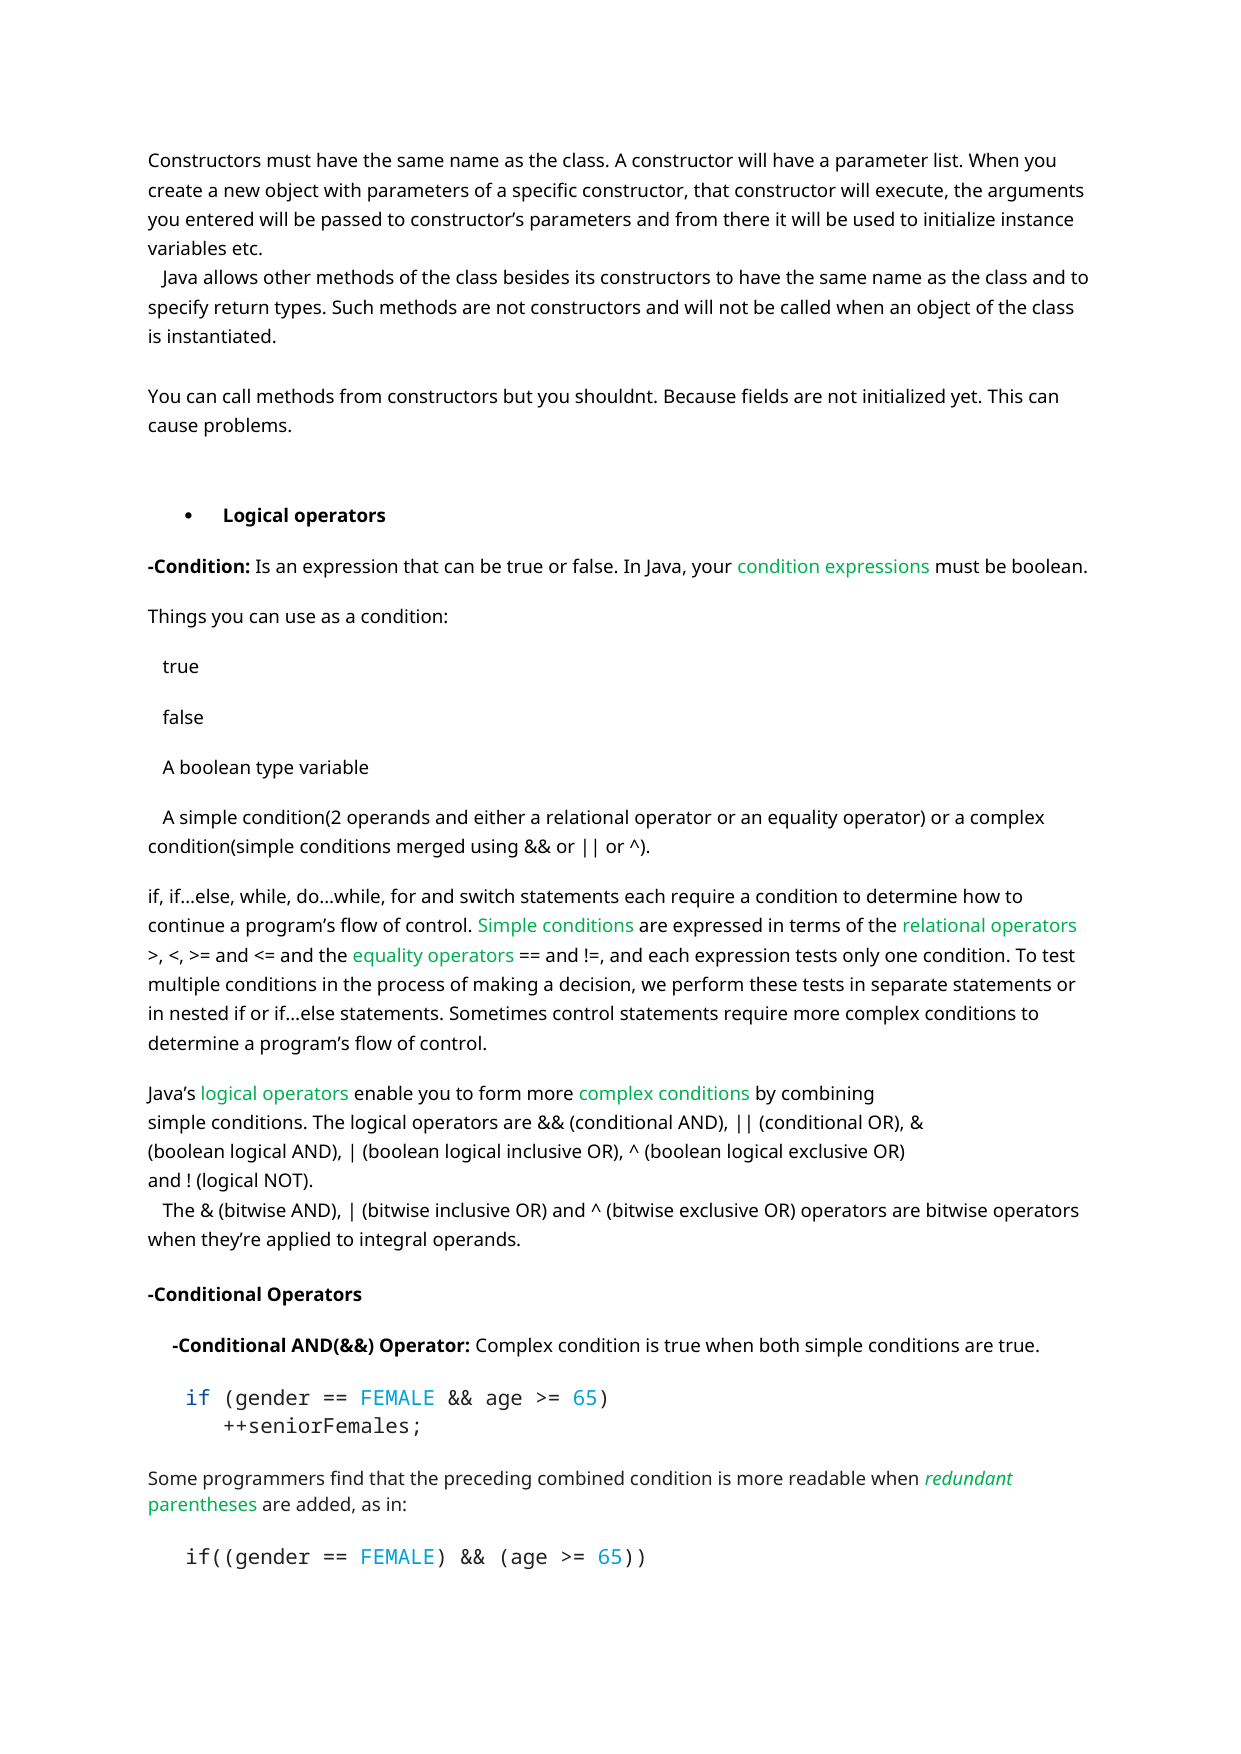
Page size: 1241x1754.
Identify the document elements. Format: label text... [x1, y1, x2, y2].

text A boolean type variable [148, 754, 1093, 779]
text -Condition: Is an expression that can be true or false. In Java, your condition expressions must be boolean. [148, 554, 1093, 579]
text A simple condition(2 operands and either a relational operator or an equality operator) or a complex condition(simple conditions merged using && or || or ^). [148, 804, 1093, 859]
text The & (bitwise AND), | (bitwise inclusive OR) and ^ (bitwise exclusive OR) operators are bitwise operators when they’re applied to integral operands. [148, 1197, 1093, 1252]
text true [148, 654, 1093, 679]
text -Conditional AND(&&) Operator: Complex condition is true when both simple conditions are true. [148, 1332, 1093, 1358]
text -Conditional Operators [148, 1281, 1093, 1307]
text if, if…else, while, do…while, for and switch statements each require a condition to determine how to continue a program’s flow of control. Simple conditions are expressed in terms of the relational operators >, <, >= and <= and the equality operators == and !=, and each expression tests only one condition. To test multiple conditions in the process of making a decision, we perform these tests in separate statements or in nested if or if…else statements. Sometimes control statements require more complex conditions to determine a program’s flow of control. [148, 883, 1093, 1055]
text and ! (logical NOT). [148, 1168, 1093, 1193]
text You can call methods from constructors but you shouldnt. Because fields are not initialized yet. This can cause problems. [148, 383, 1093, 438]
text (boolean logical AND), | (boolean logical inclusive OR), ^ (boolean logical exclusive OR) [148, 1138, 1093, 1164]
text Java allows other methods of the class besides its constructors to have the same name as the class and to specify return types. Such methods are not constructors and will not be called when an object of the class is instantiated. [148, 265, 1093, 349]
text simple conditions. The logical operators are && (conditional AND), || (conditional OR), & [148, 1109, 1093, 1135]
text Constructors must have the same name as the class. A constructor will have a parameter list. When you create a new object with parameters of a specific constructor, that constructor will execute, the arguments you entered will be passed to constructor’s parameters and from there it will be used to initialize instance variables etc. [148, 148, 1093, 261]
text Some programmers find that the preceding combined condition is more readable when redundant parentheses are added, as in: [148, 1466, 1093, 1517]
text false [148, 704, 1093, 729]
text Java’s logical operators enable you to form more complex conditions by combining [148, 1080, 1093, 1106]
text if((gender == FEMALE) && (age >= 65)) [148, 1542, 1093, 1571]
text ++seniorFemales; [148, 1412, 1093, 1440]
text if (gender == FEMALE && age >= 65) [148, 1383, 1093, 1412]
list Logical operators [185, 503, 1093, 528]
text Things you can use as a condition: [148, 604, 1093, 629]
